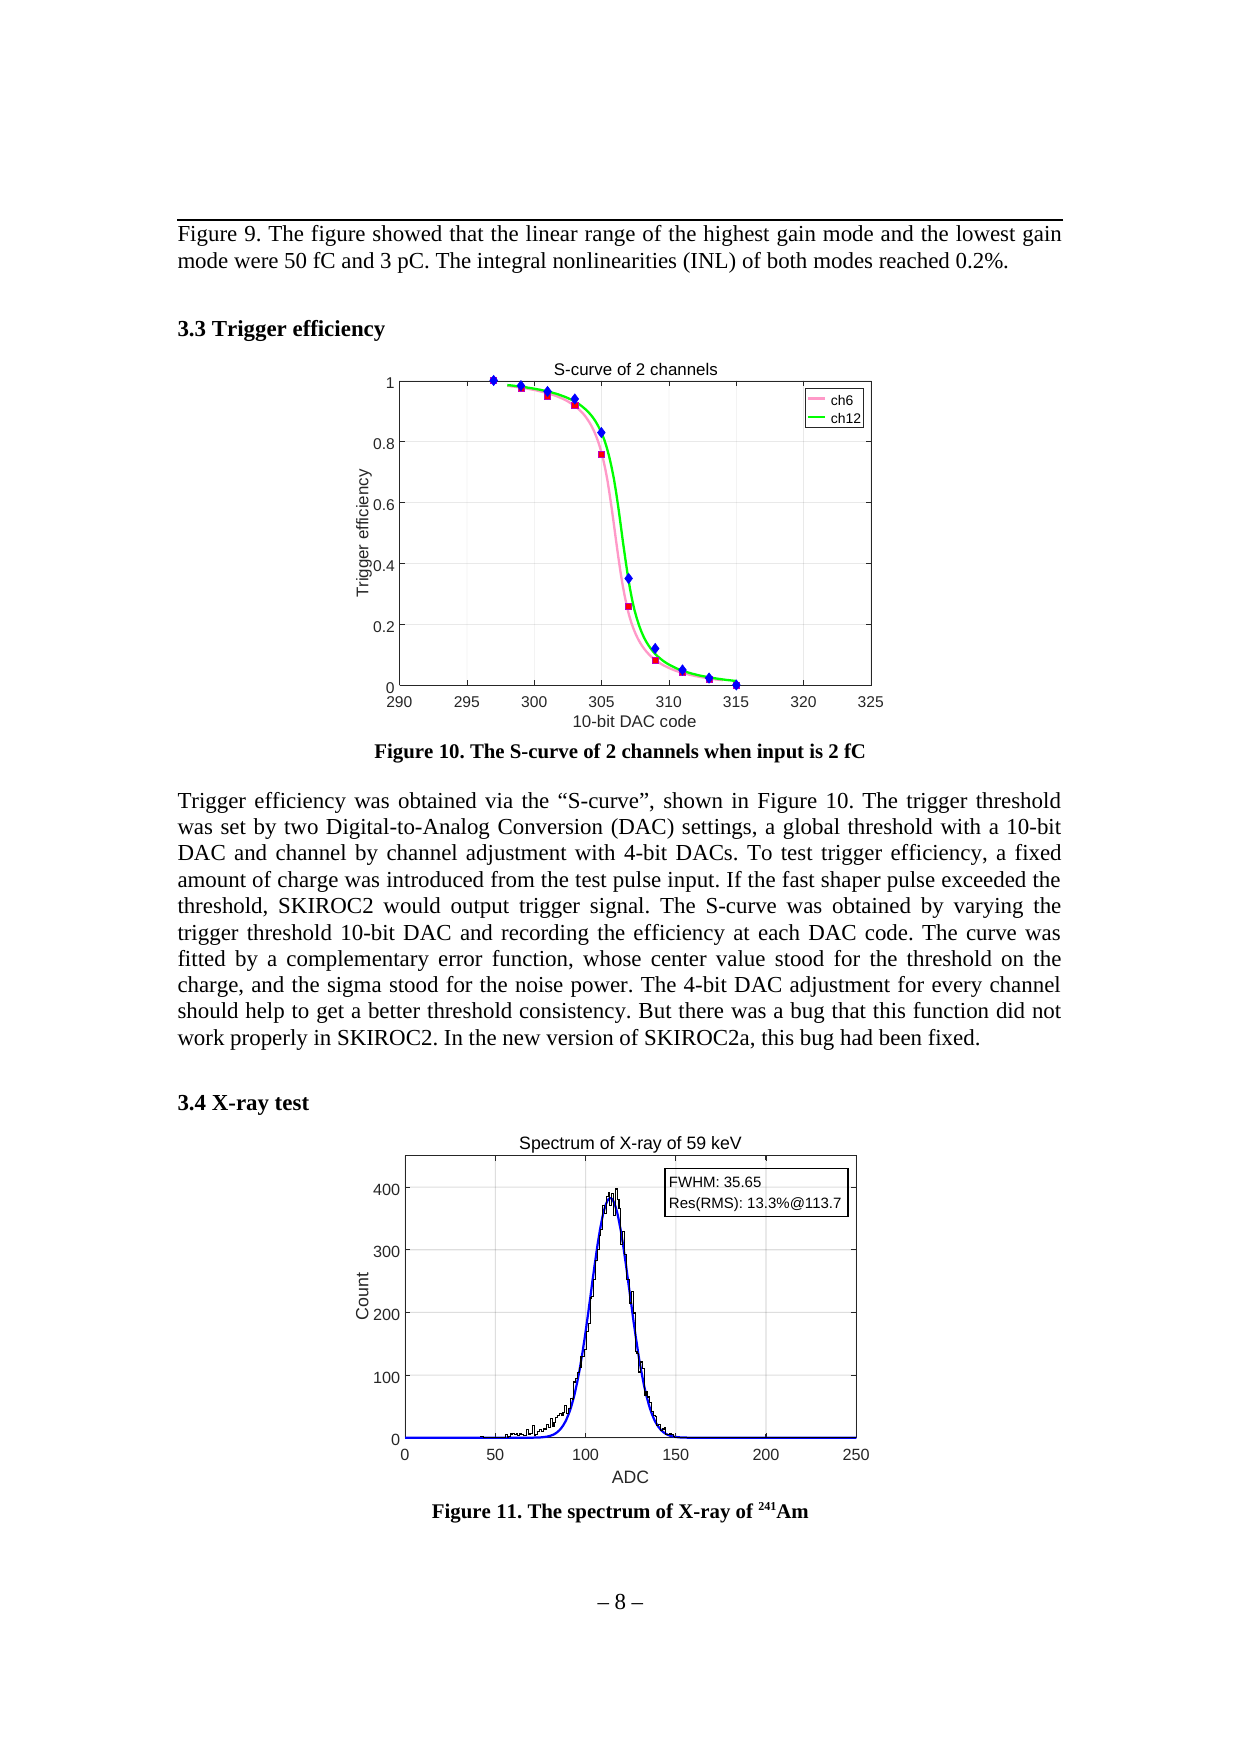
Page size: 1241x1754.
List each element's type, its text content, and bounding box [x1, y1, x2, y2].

text Trigger efficiency [177, 315, 1063, 341]
list Trigger efficiency was obtained via the “S-curve”, shown in Figure 10. The trigger threshold was set by two Digital-to-Analog Conversion (DAC) settings, a global threshold with a 10-bit DAC and channel by channel adjustment with 4-bit DACs. To test trigger efficiency, a fixed amount of charge was introduced from the test pulse input. If the fast shaper pulse exceeded the threshold, SKIROC2 would output trigger signal. The S-curve was obtained by varying the trigger threshold 10-bit DAC and recording the efficiency at each DAC code. The curve was fitted by a complementary error function, whose center value stood for the threshold on the charge, and the sigma stood for the noise power. The 4-bit DAC adjustment for every channel should help to get a better threshold consistency. But there was a bug that this function did not work properly in SKIROC2. In the new version of SKIROC2a, this bug had been fixed. [177, 787, 1063, 1050]
text X-ray test [177, 1089, 1063, 1116]
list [177, 221, 1063, 273]
